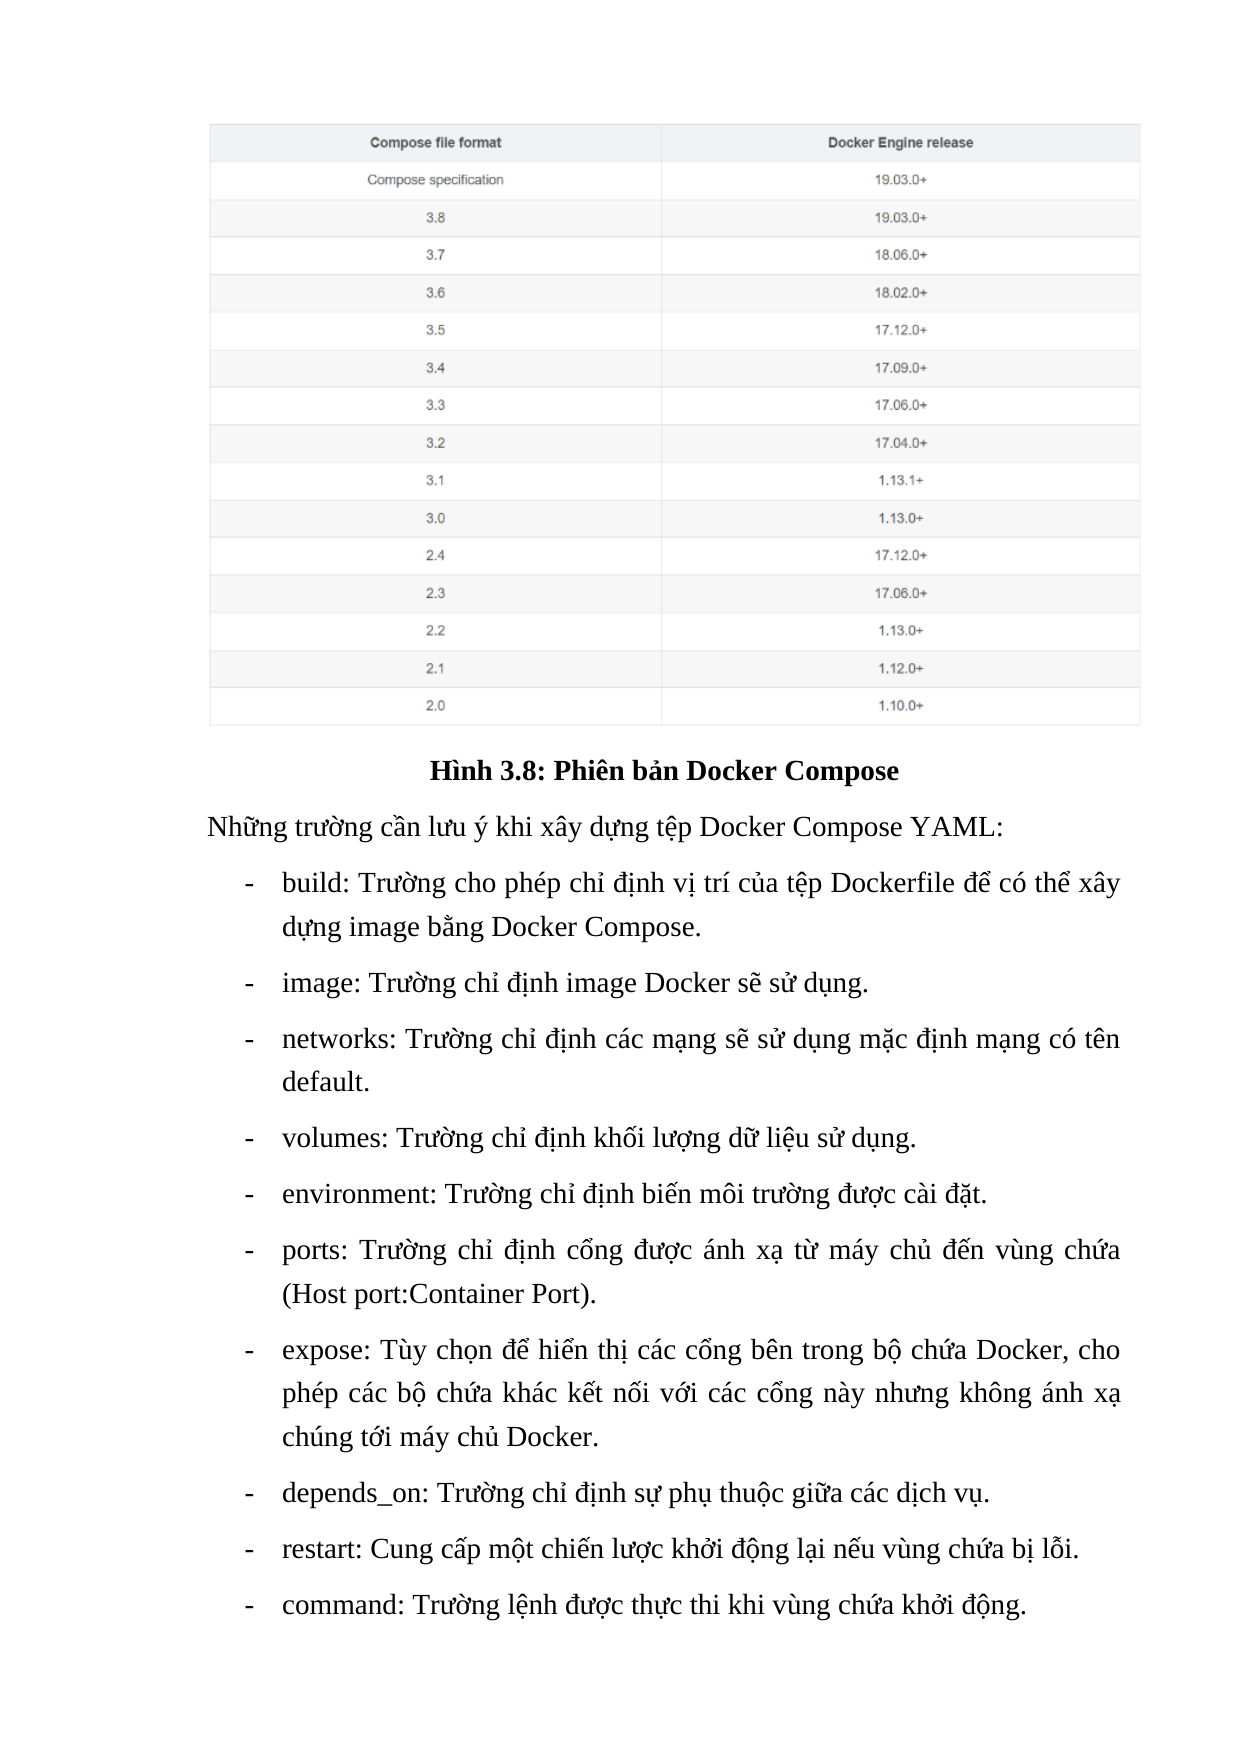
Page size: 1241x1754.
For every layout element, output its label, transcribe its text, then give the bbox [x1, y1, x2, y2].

list depends_on: Trường chỉ định sự phụ thuộc giữa các dịch vụ. [244, 1475, 1122, 1509]
text Những trường cần lưu ý khi xây dựng tệp Docker Compose YAML: [207, 809, 1122, 843]
list ports: Trường chỉ định cổng được ánh xạ từ máy chủ đến vùng chứa (Host port:Container Port). [244, 1232, 1122, 1309]
picture [206, 118, 1147, 733]
list command: Trường lệnh được thực thi khi vùng chứa khởi động. [244, 1587, 1122, 1621]
list volumes: Trường chỉ định khối lượng dữ liệu sử dụng. [244, 1120, 1122, 1154]
list image: Trường chỉ định image Docker sẽ sử dụng. [244, 965, 1122, 998]
text Hình 3.8: Phiên bản Docker Compose [207, 753, 1122, 787]
list expose: Tùy chọn để hiển thị các cổng bên trong bộ chứa Docker, cho phép các bộ chứa khác kết nối với các cổng này nhưng không ánh xạ chúng tới máy chủ Docker. [244, 1332, 1122, 1453]
list networks: Trường chỉ định các mạng sẽ sử dụng mặc định mạng có tên default. [244, 1021, 1122, 1098]
list restart: Cung cấp một chiến lược khởi động lại nếu vùng chứa bị lỗi. [244, 1531, 1122, 1565]
list environment: Trường chỉ định biến môi trường được cài đặt. [244, 1176, 1122, 1210]
list build: Trường cho phép chỉ định vị trí của tệp Dockerfile để có thể xây dựng image bằng Docker Compose. [244, 865, 1122, 942]
